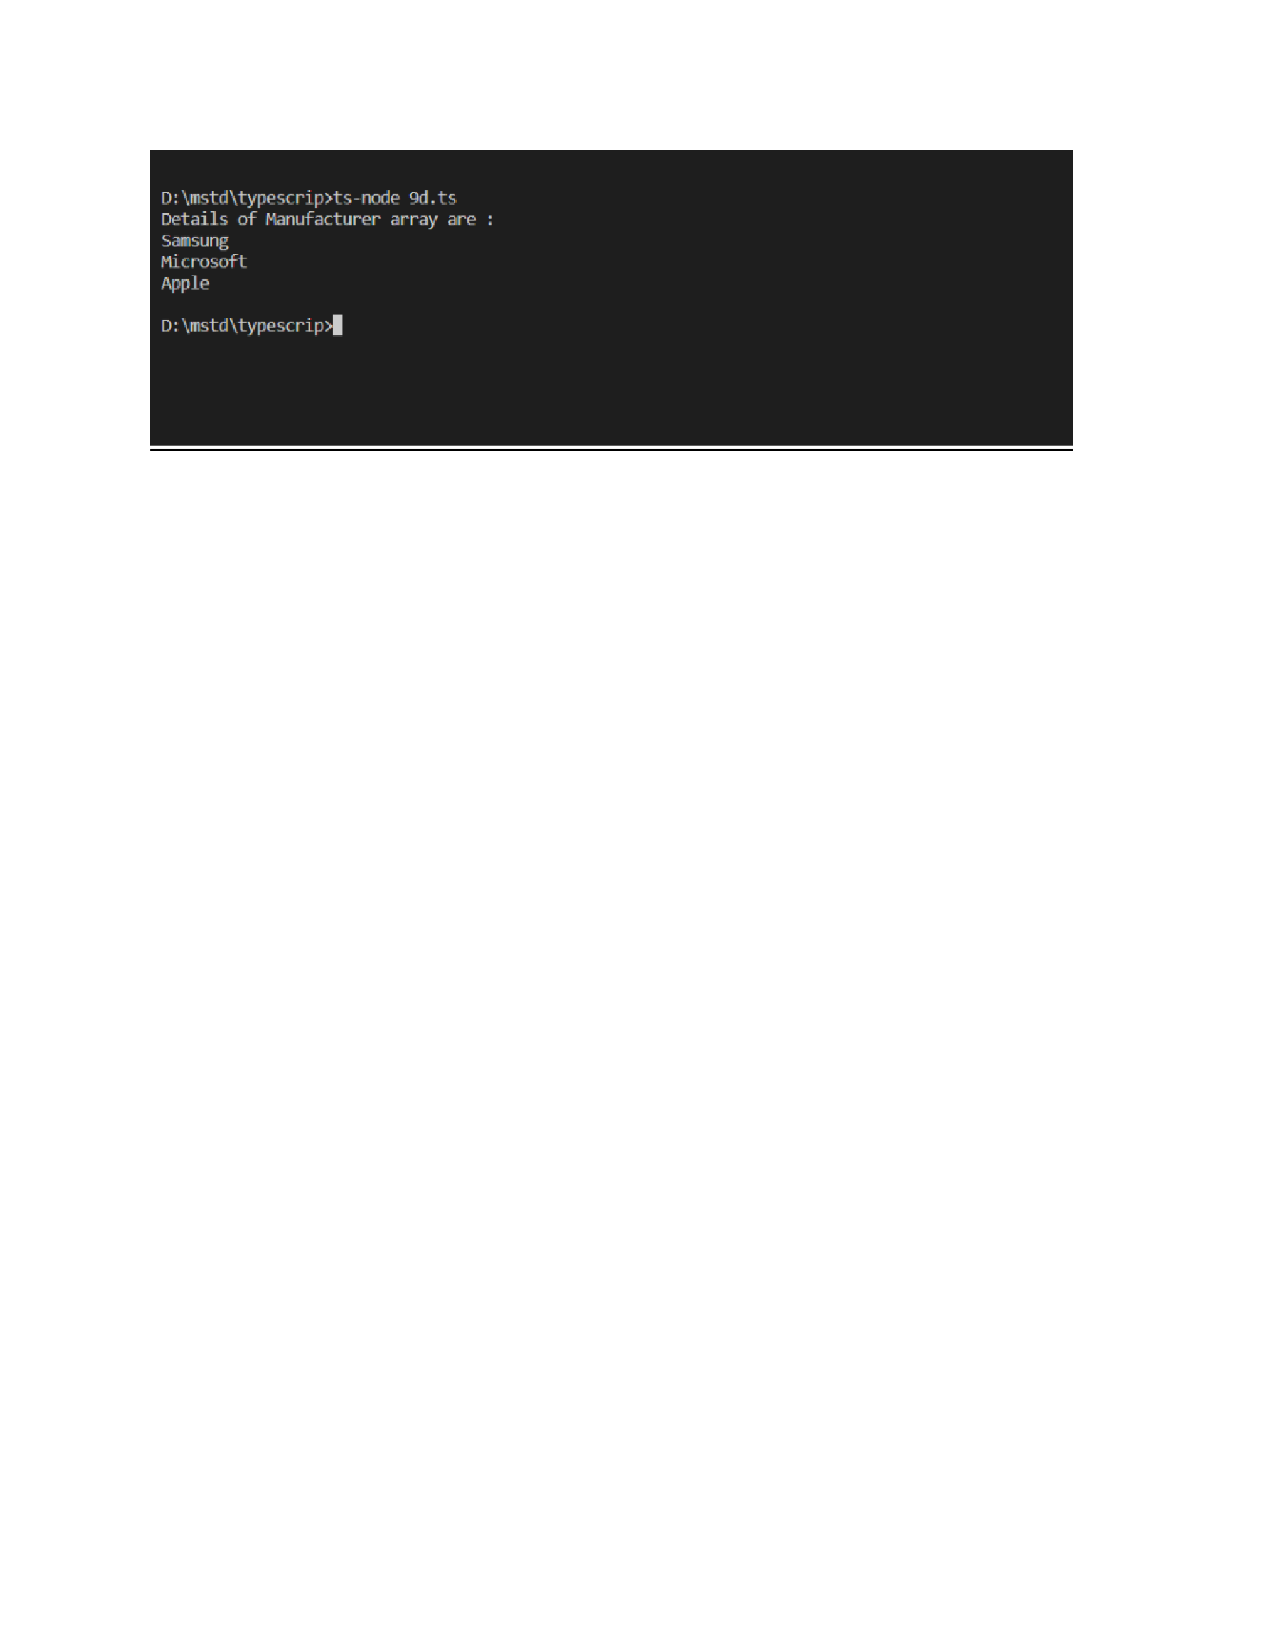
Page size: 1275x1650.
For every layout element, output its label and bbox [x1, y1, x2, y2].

picture [150, 150, 1073, 451]
